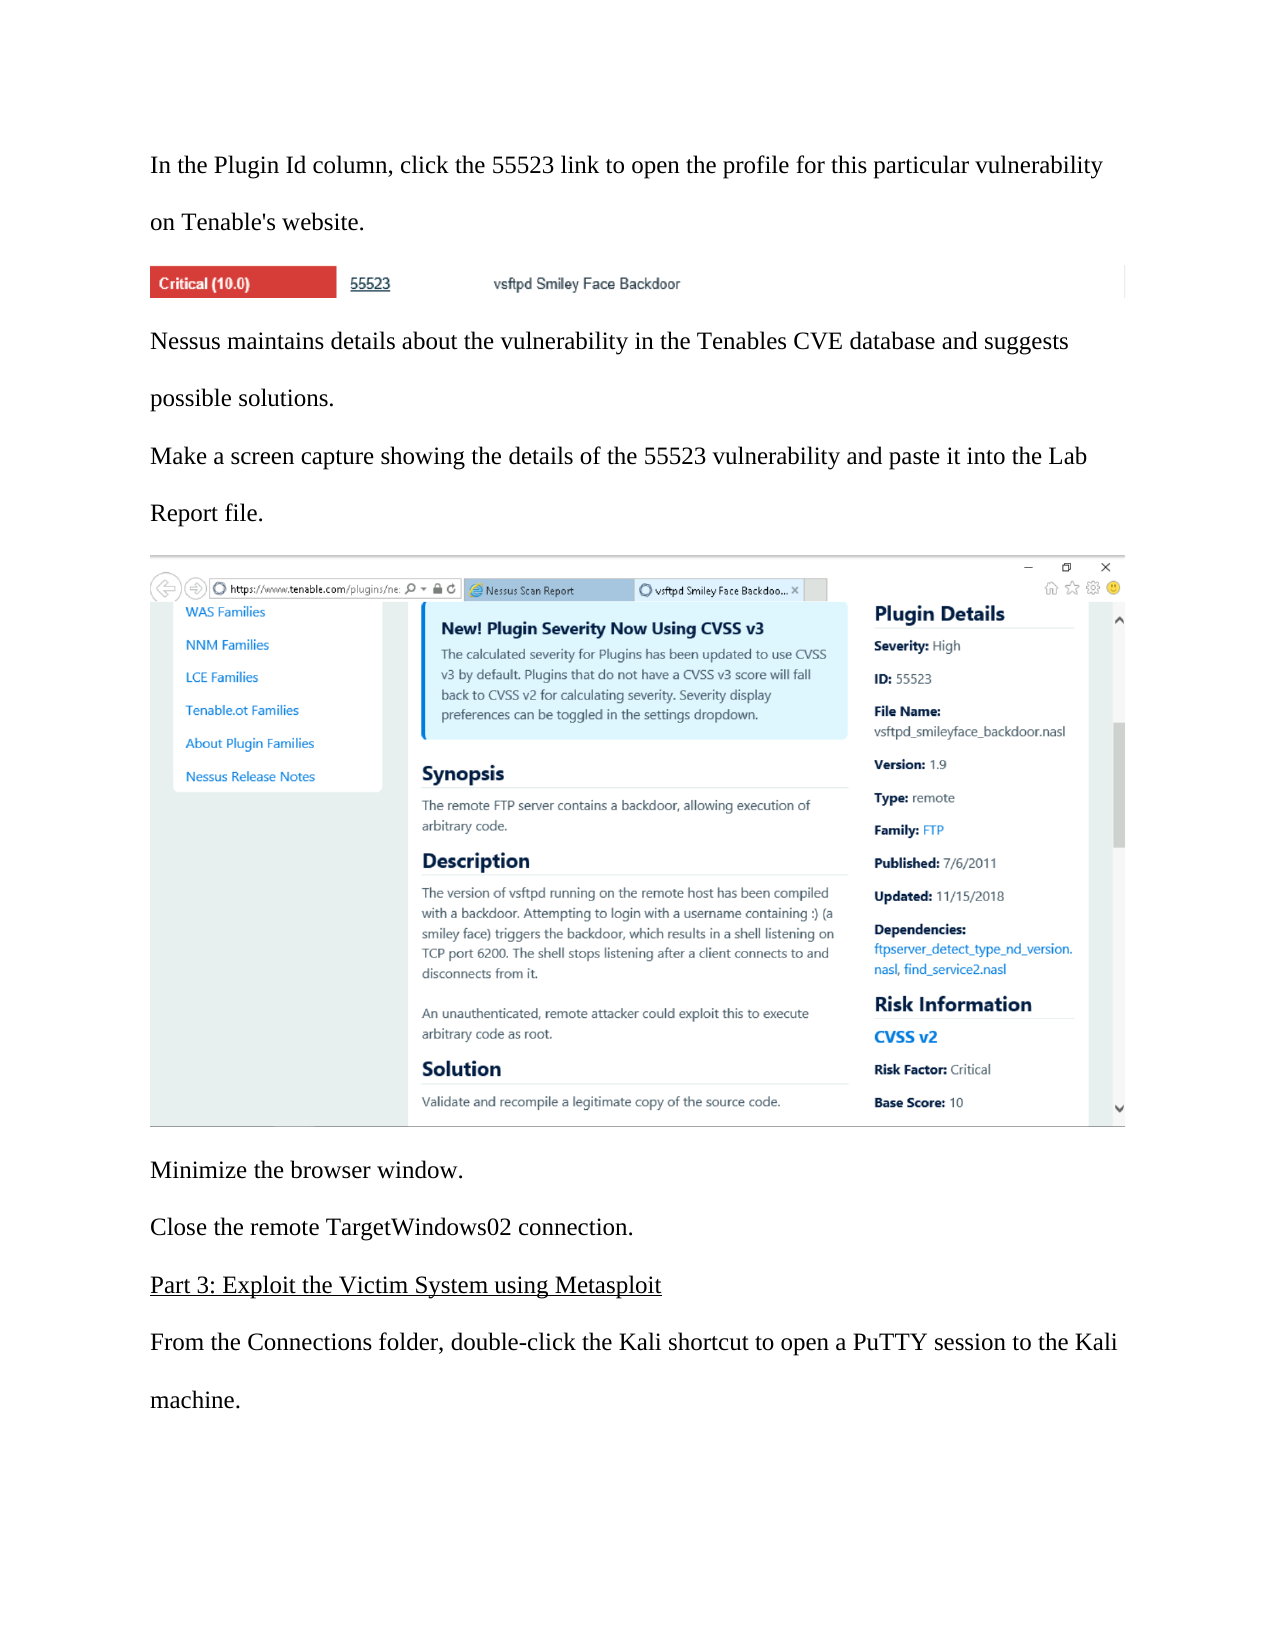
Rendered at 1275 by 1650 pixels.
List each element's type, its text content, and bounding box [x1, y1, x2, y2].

text In the Plugin Id column, click the 55523 link to open the profile for this particular vulnerability on Tenable's website. [150, 150, 1125, 236]
text Make a screen capture showing the details of the 55523 vulnerability and paste it into the Lab Report file. [150, 441, 1125, 527]
text Minimize the browser window. [150, 1155, 1125, 1184]
text Nessus maintains details about the vulnerability in the Tenables CVE database and suggests possible solutions. [150, 326, 1125, 412]
text From the Connections folder, double-click the Kali shortcut to open a PuTTY session to the Kali machine. [150, 1327, 1125, 1414]
picture [150, 265, 1125, 298]
text Close the remote TargetWindows02 connection. [150, 1212, 1125, 1241]
picture [150, 555, 1125, 1127]
text Part 3: Exploit the Victim System using Metasploit [150, 1270, 1125, 1299]
